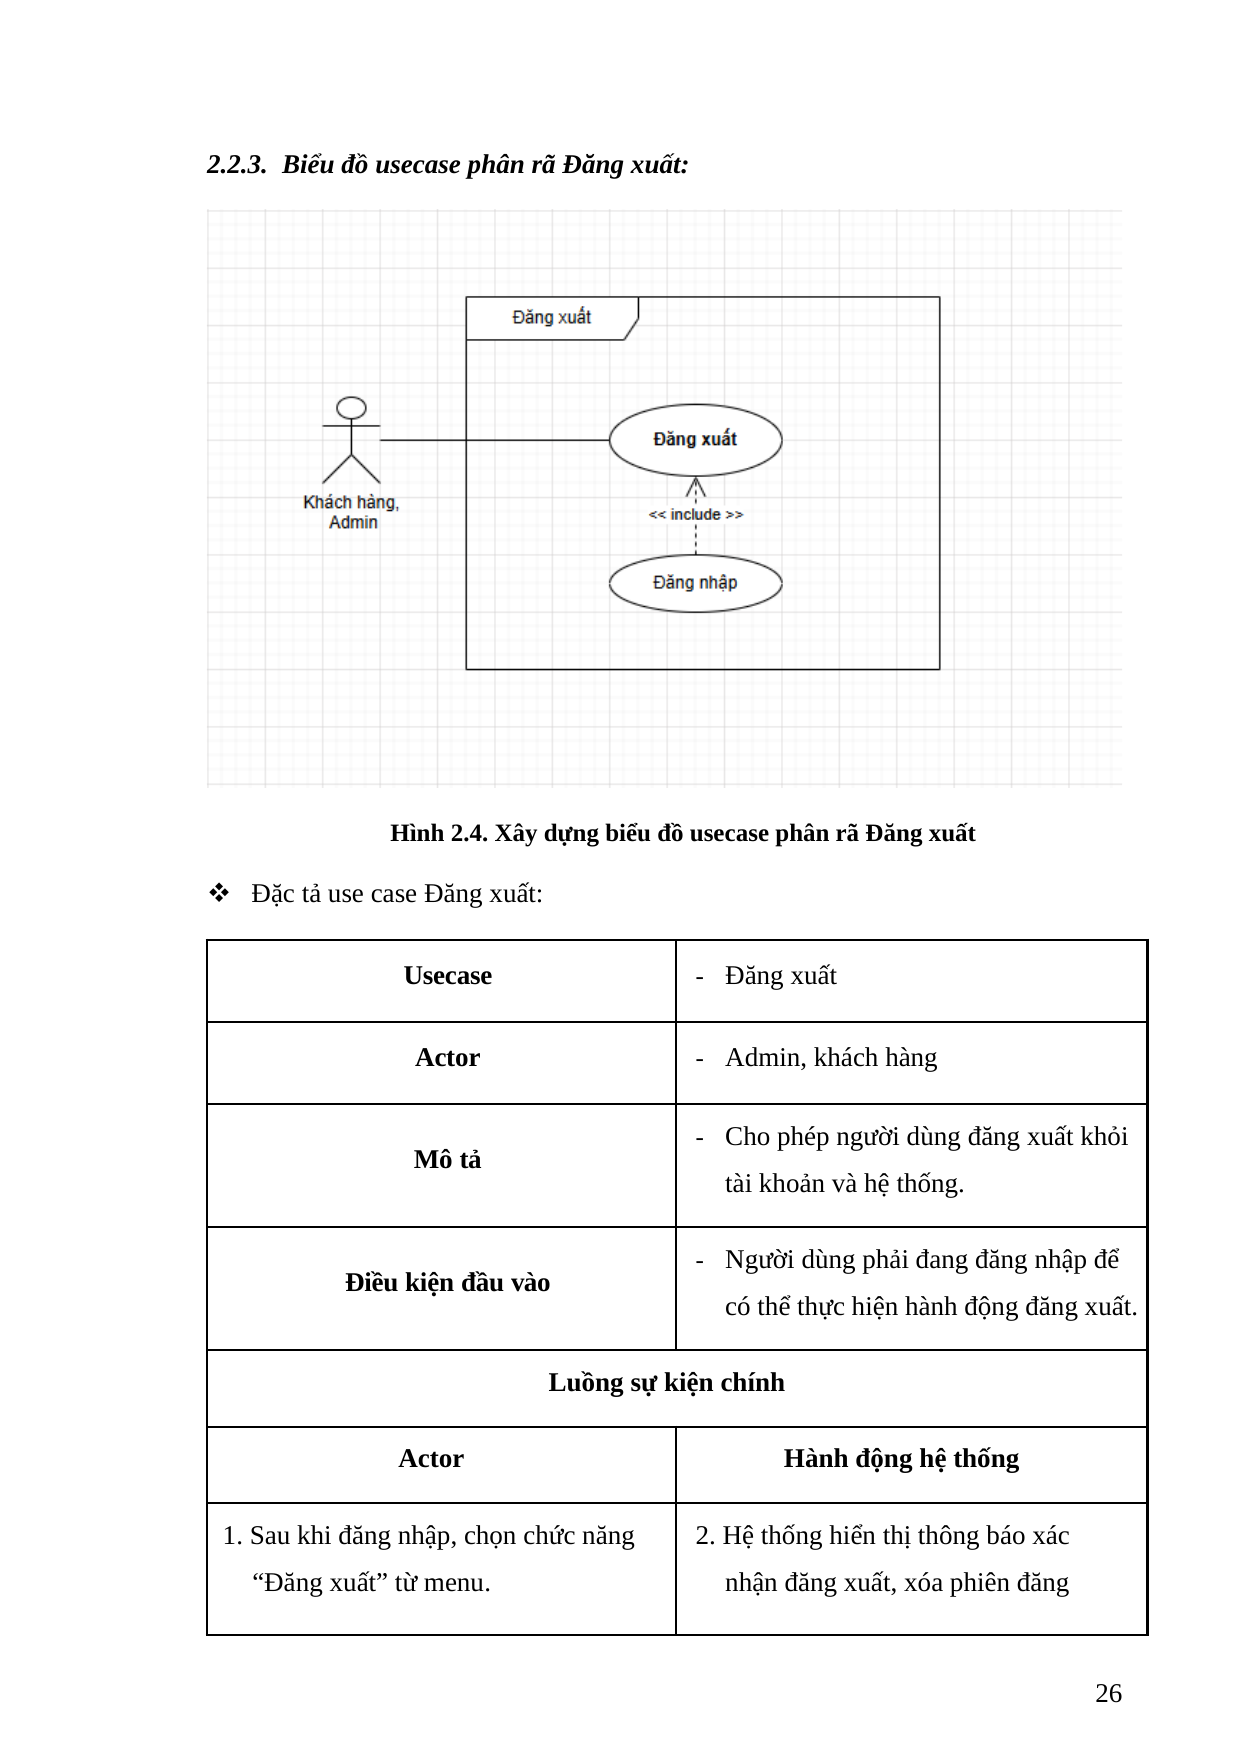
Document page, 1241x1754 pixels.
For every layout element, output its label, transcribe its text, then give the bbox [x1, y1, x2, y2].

list Đặc tả use case Đăng xuất: [207, 877, 1122, 908]
table_cell Actor [208, 1428, 675, 1502]
subtitle Biểu đồ usecase phân rã Đăng xuất: [207, 148, 1122, 179]
text Hình 2.4. Xây dựng biểu đồ usecase phân rã Đăng xuất [244, 818, 1122, 847]
table_cell Cho phép người dùng đăng xuất khỏi tài khoản và hệ thống. [677, 1105, 1146, 1226]
picture [206, 209, 1123, 788]
table_cell Luồng sự kiện chính [208, 1351, 1146, 1426]
table_cell Điều kiện đầu vào [208, 1228, 675, 1349]
table_header Đăng xuất [677, 941, 1146, 1021]
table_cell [677, 1504, 1146, 1634]
table_cell Admin, khách hàng [677, 1023, 1146, 1103]
table_header Usecase [208, 941, 675, 1021]
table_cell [208, 1504, 675, 1634]
table_cell Hành động hệ thống [677, 1428, 1146, 1502]
table_cell Actor [208, 1023, 675, 1103]
table_cell Người dùng phải đang đăng nhập để có thể thực hiện hành động đăng xuất. [677, 1228, 1146, 1349]
table_cell Mô tả [208, 1105, 675, 1226]
